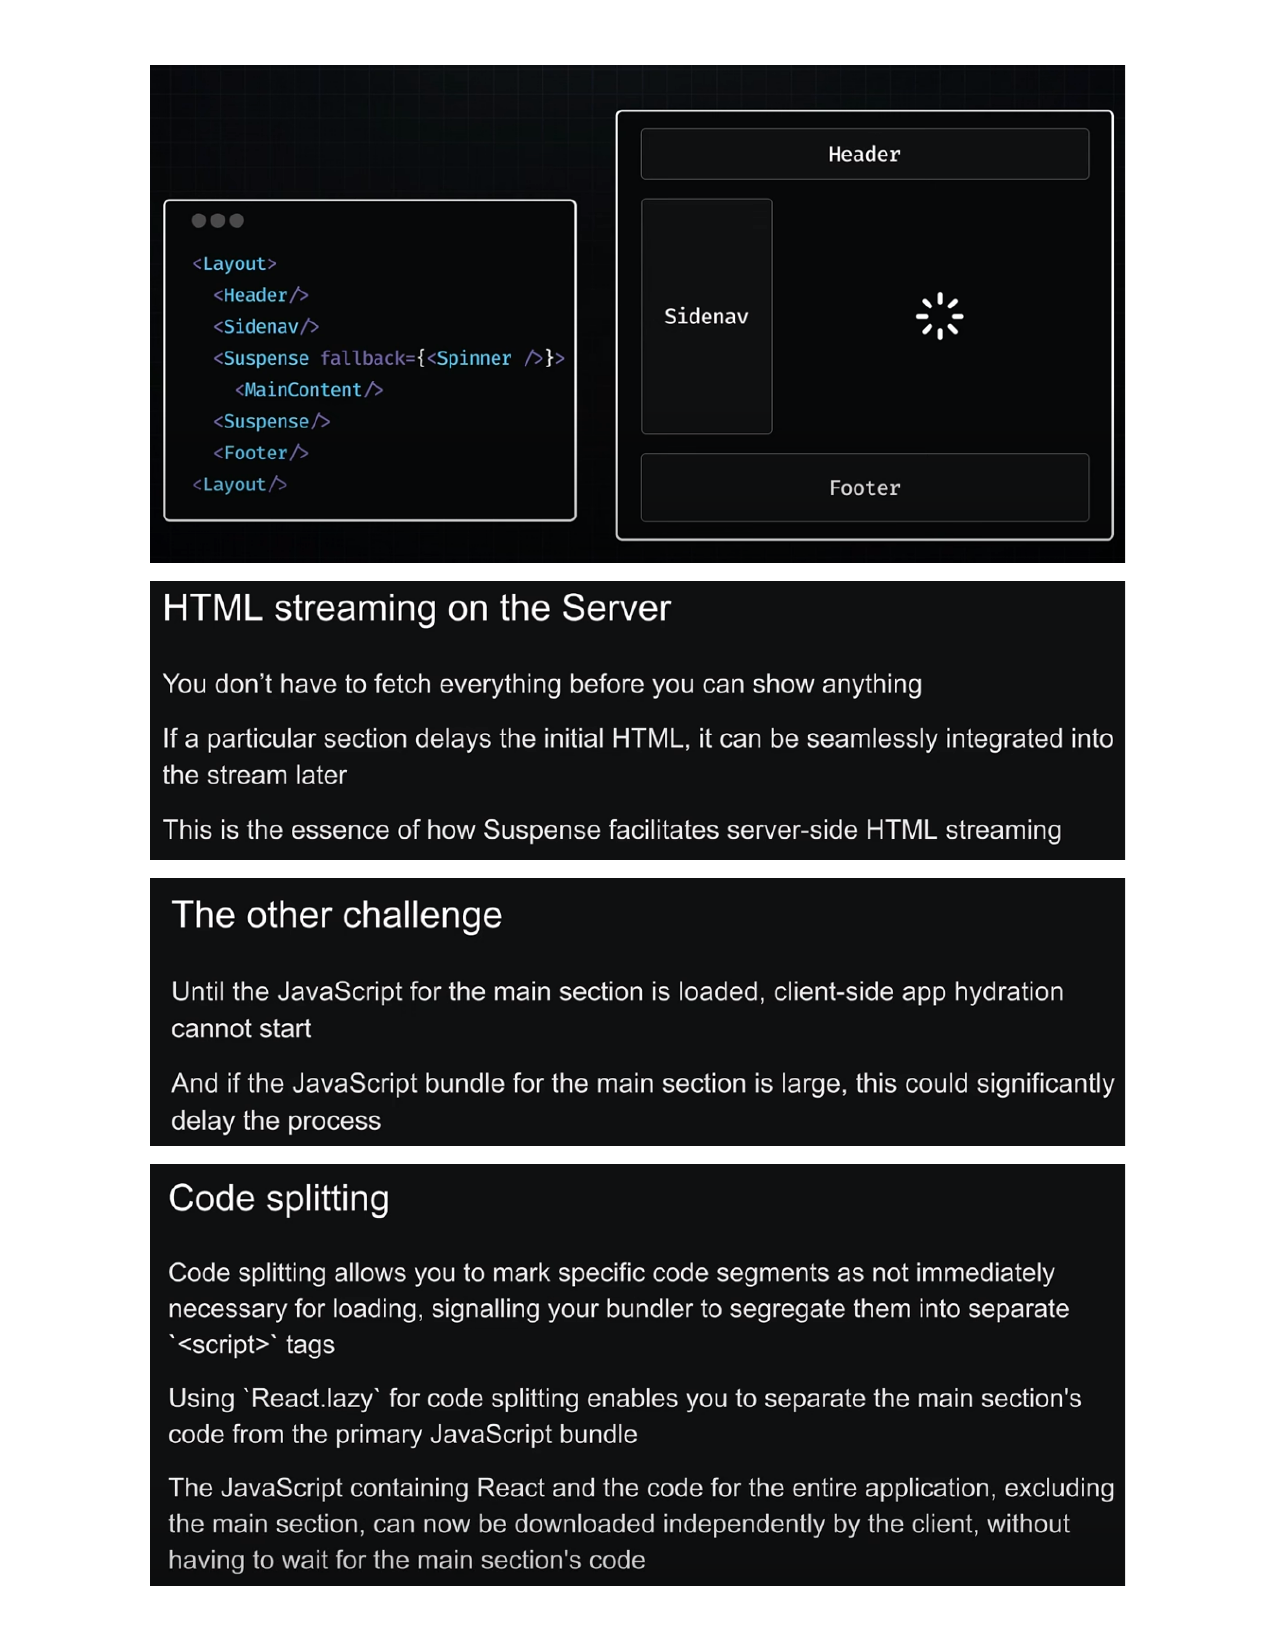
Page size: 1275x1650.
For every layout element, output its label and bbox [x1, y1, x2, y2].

picture [150, 581, 1125, 860]
picture [150, 1164, 1125, 1586]
picture [150, 65, 1125, 563]
picture [150, 878, 1125, 1146]
